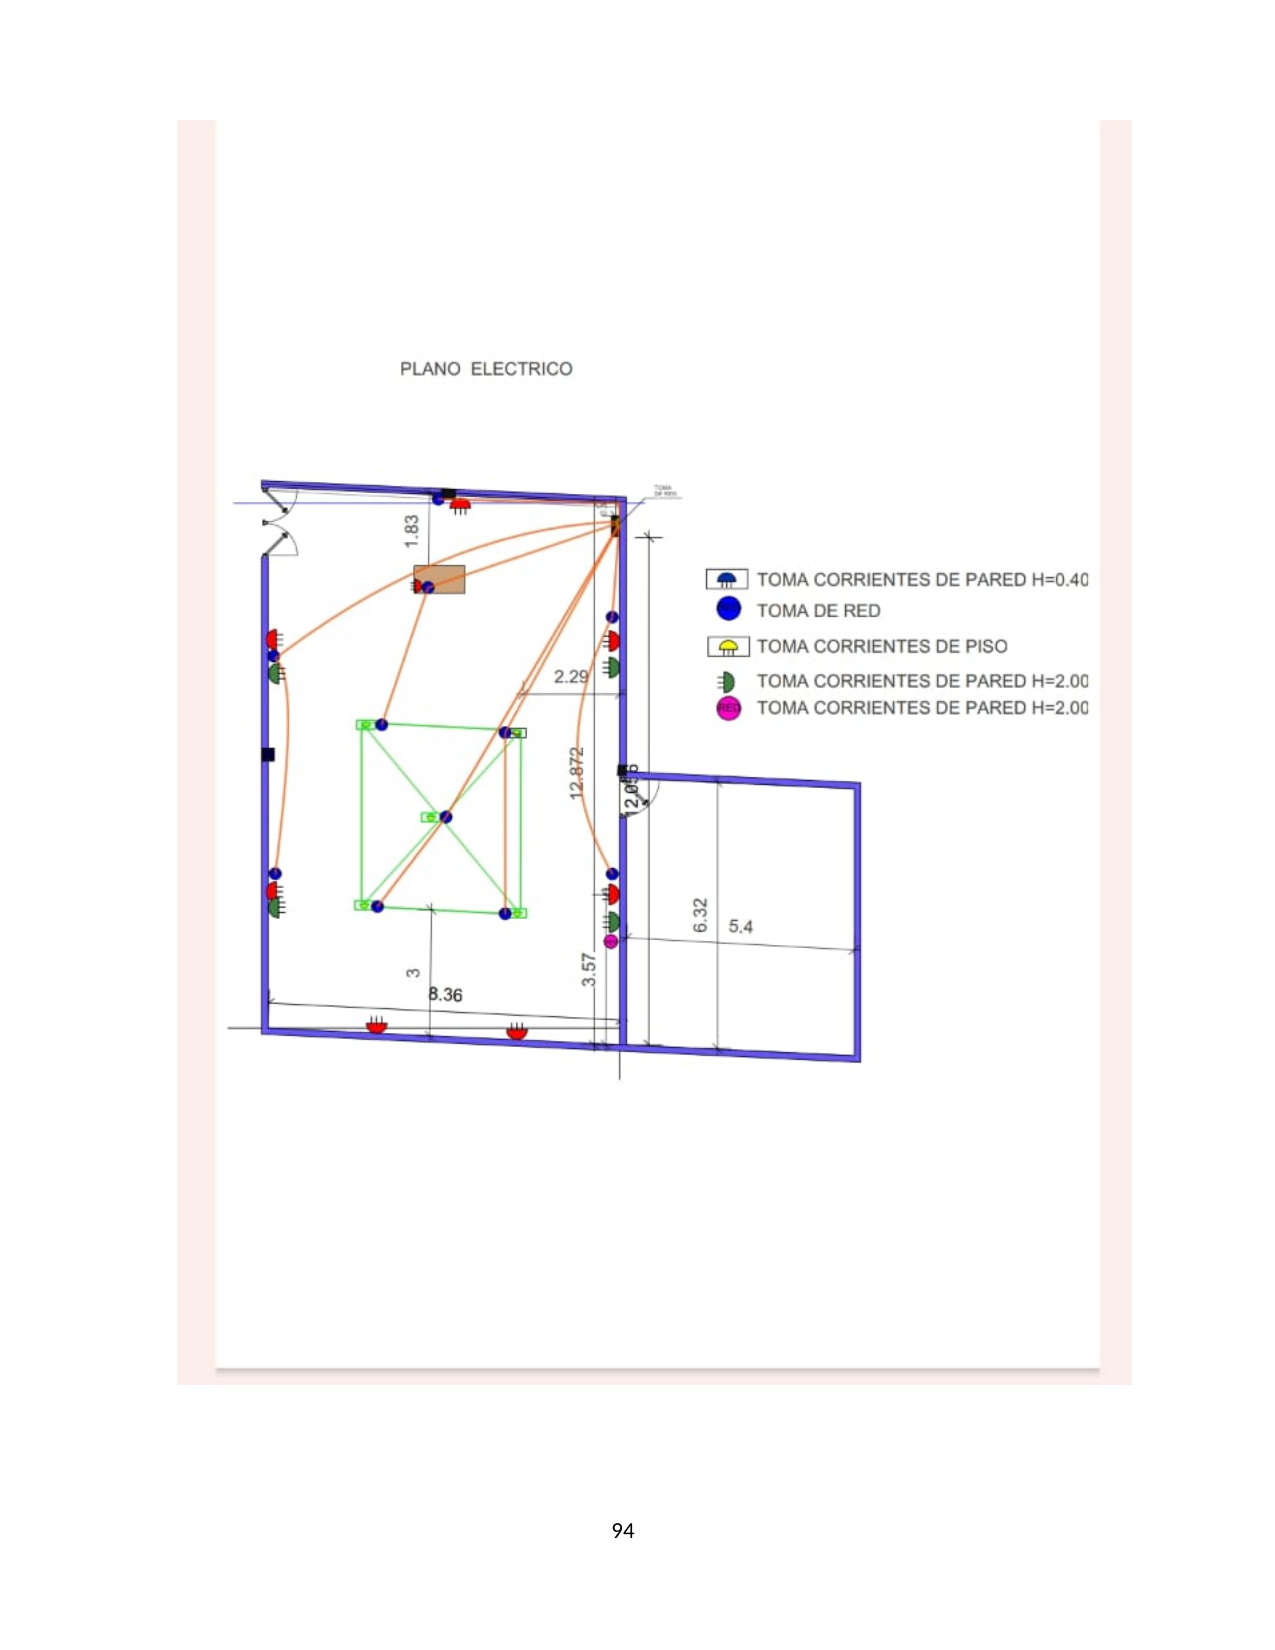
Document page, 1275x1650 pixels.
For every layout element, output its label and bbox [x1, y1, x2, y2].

picture [177, 120, 1132, 1385]
